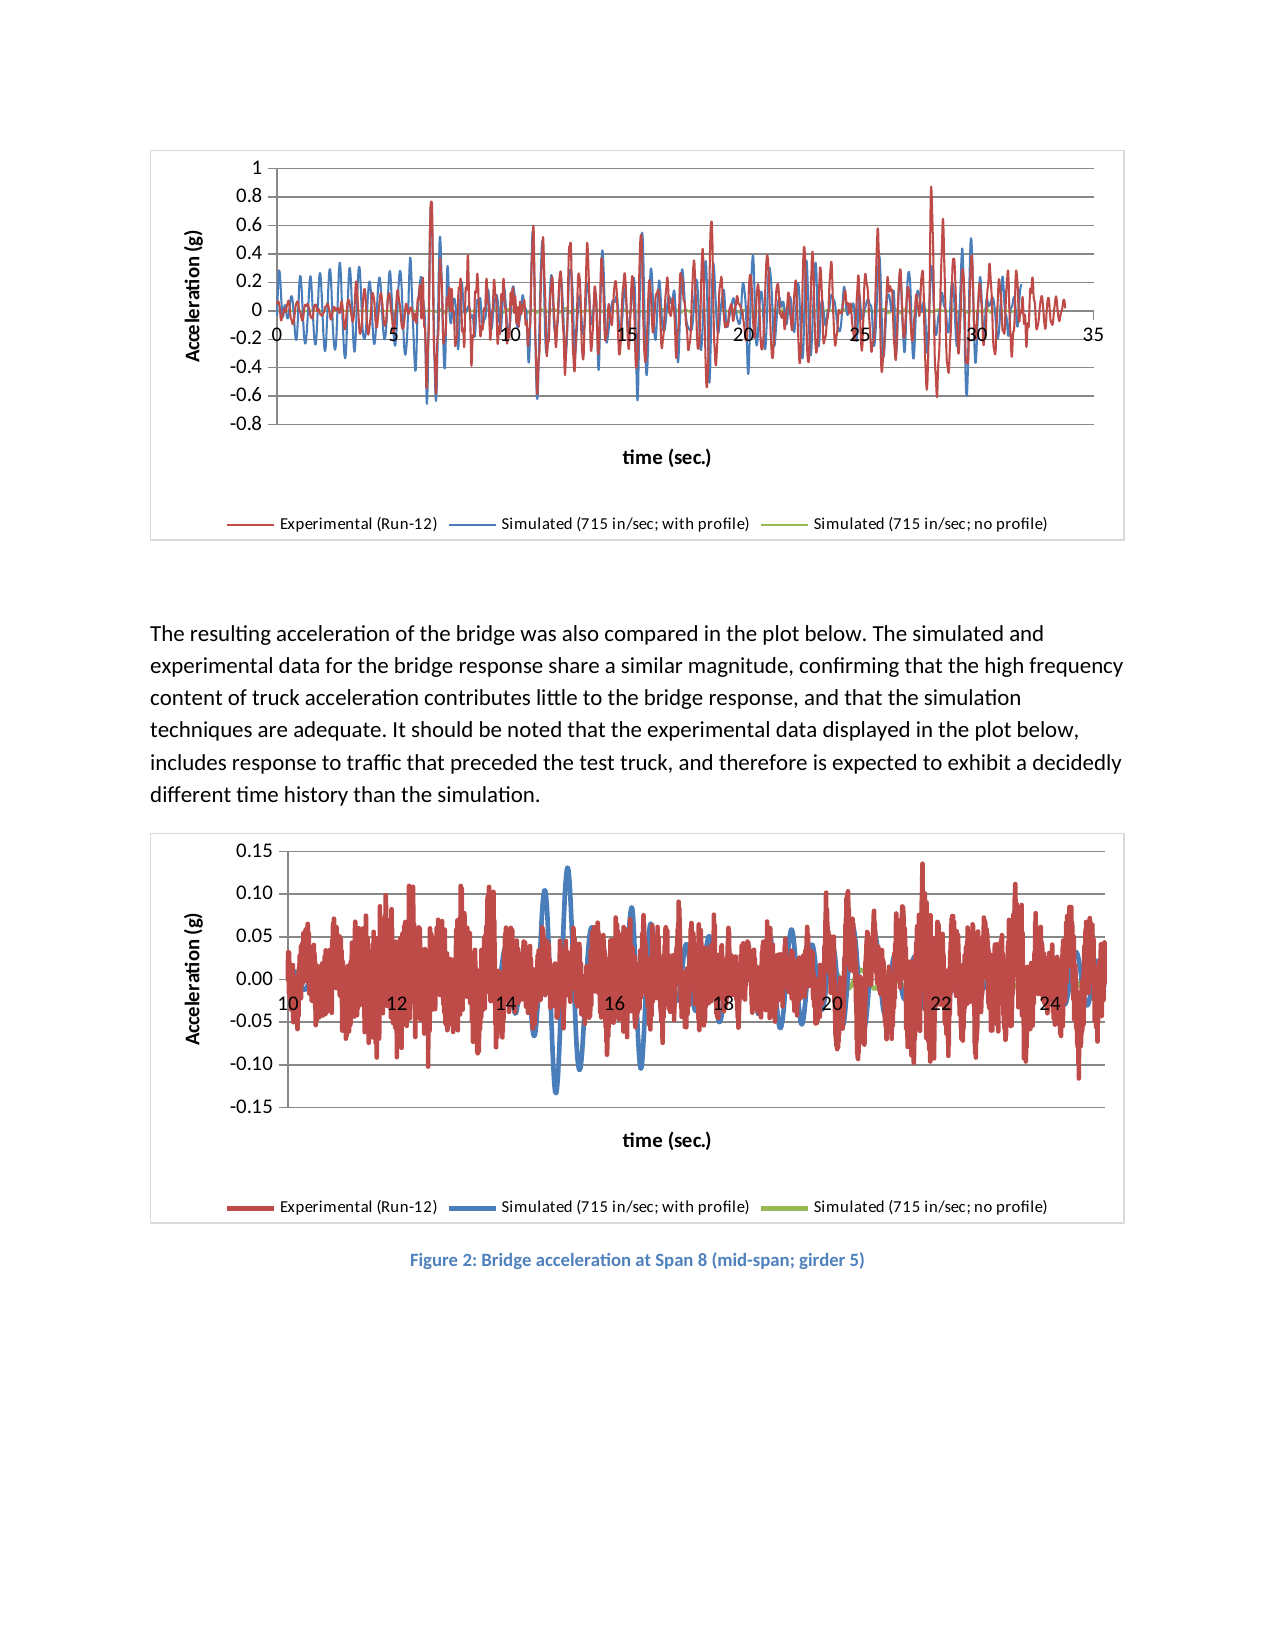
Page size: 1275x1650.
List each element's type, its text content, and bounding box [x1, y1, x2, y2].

text Figure 2: Bridge acceleration at Span 8 (mid-span; girder 5) [150, 1249, 1125, 1272]
text The resulting acceleration of the bridge was also compared in the plot below. The simulated and experimental data for the bridge response share a similar magnitude, confirming that the high frequency content of truck acceleration contributes little to the bridge response, and that the simulation techniques are adequate. It should be noted that the experimental data displayed in the plot below, includes response to traffic that preceded the test truck, and therefore is expected to exhibit a decidedly different time history than the simulation. [150, 619, 1125, 808]
